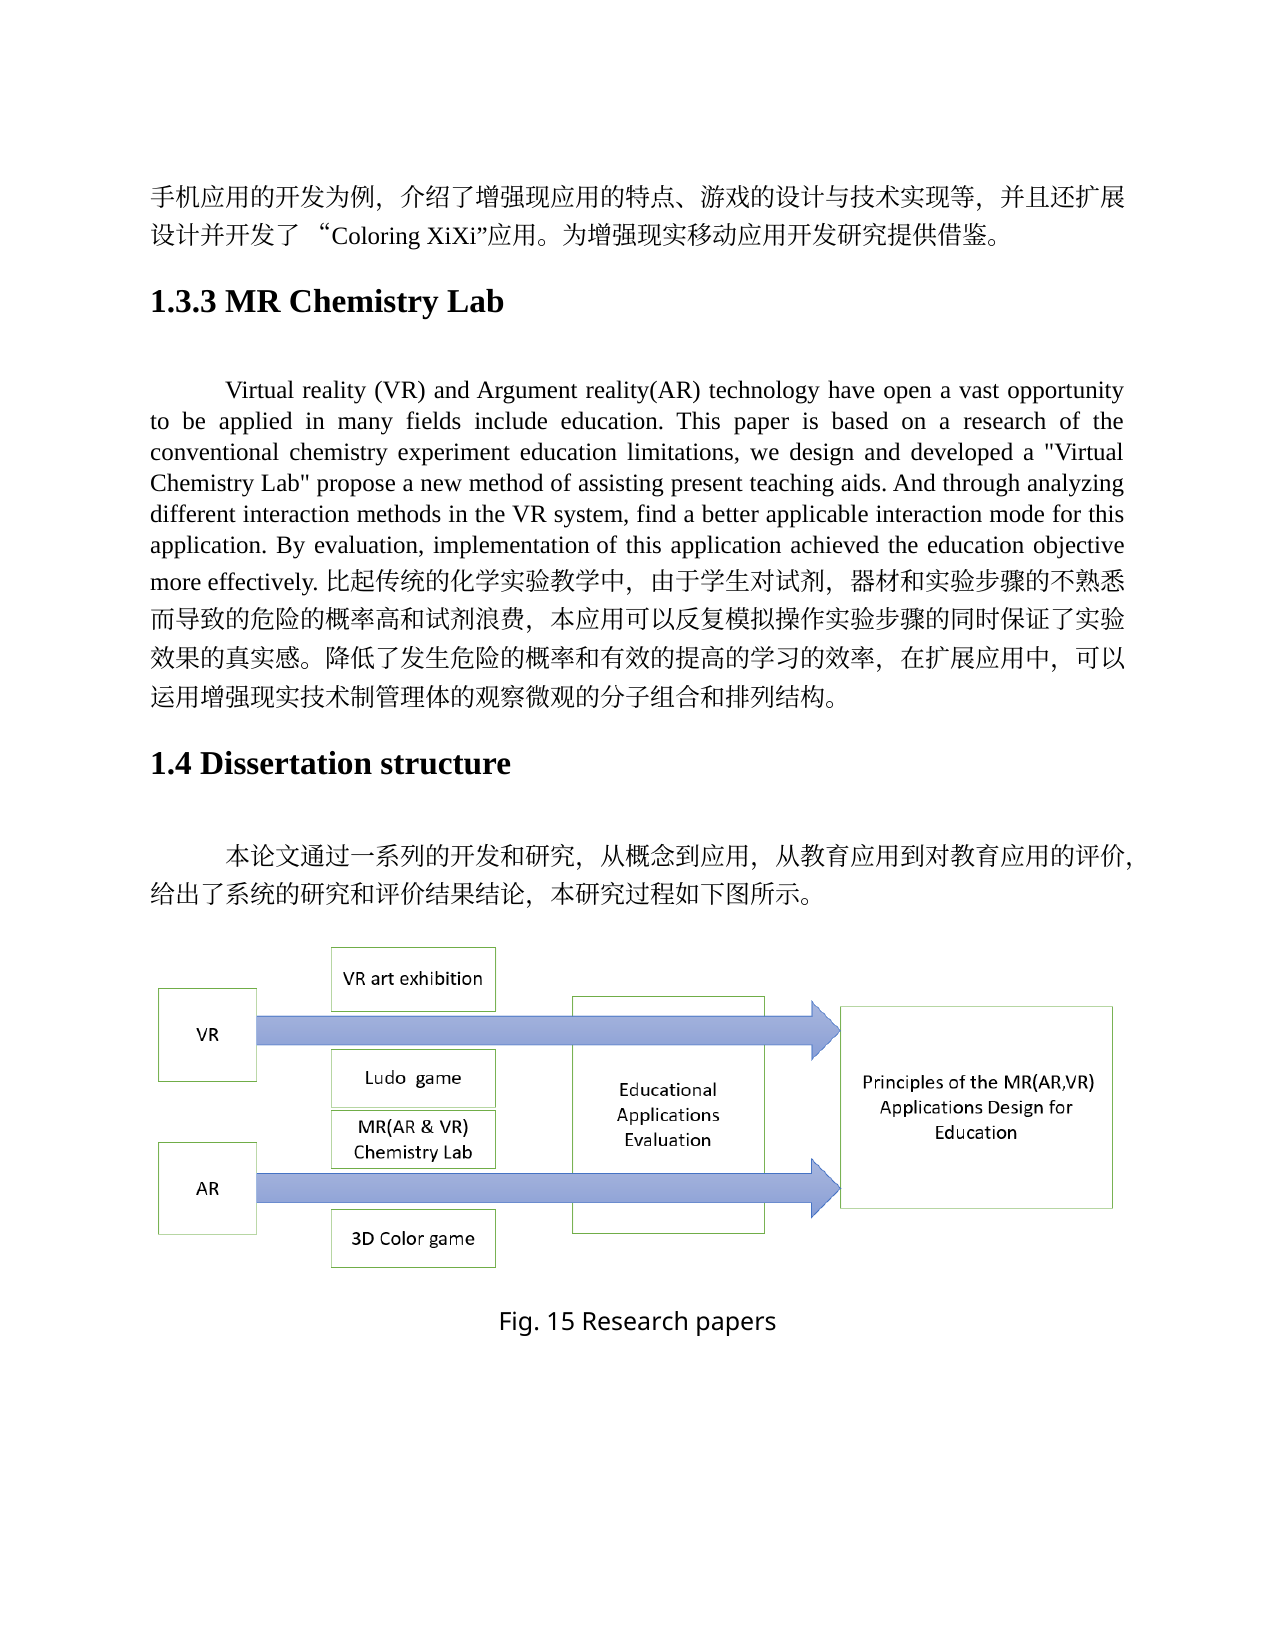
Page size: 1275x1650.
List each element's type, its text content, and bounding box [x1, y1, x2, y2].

text Fig. 15 Research papers [150, 1303, 1125, 1337]
text Virtual reality (VR) and Argument reality(AR) technology have open a vast opportunity to be applied in many fields include education. This paper is based on a research of the conventional chemistry experiment education limitations, we design and developed a "Virtual Chemistry Lab" propose a new method of assisting present teaching aids. And through analyzing different interaction methods in the VR system, find a better applicable interaction mode for this application. By evaluation, implementation of this application achieved the education objective more effectively. 比起传统的化学实验教学中，由于学生对试剂，器材和实验步骤的不熟悉而导致的危险的概率高和试剂浪费，本应用可以反复模拟操作实验步骤的同时保证了实验效果的真实感。降低了发生危险的概率和有效的提高的学习的效率，在扩展应用中，可以运用增强现实技术制管理体的观察微观的分子组合和排列结构。 [150, 375, 1125, 714]
text 1.3.3 MR Chemistry Lab [150, 282, 1125, 320]
text 1.4 Dissertation structure [150, 743, 1125, 782]
picture [150, 930, 1125, 1285]
text 本论文通过一系列的开发和研究，从概念到应用，从教育应用到对教育应用的评价，给出了系统的研究和评价结果结论，本研究过程如下图所示。 [150, 836, 1125, 911]
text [150, 177, 1125, 252]
